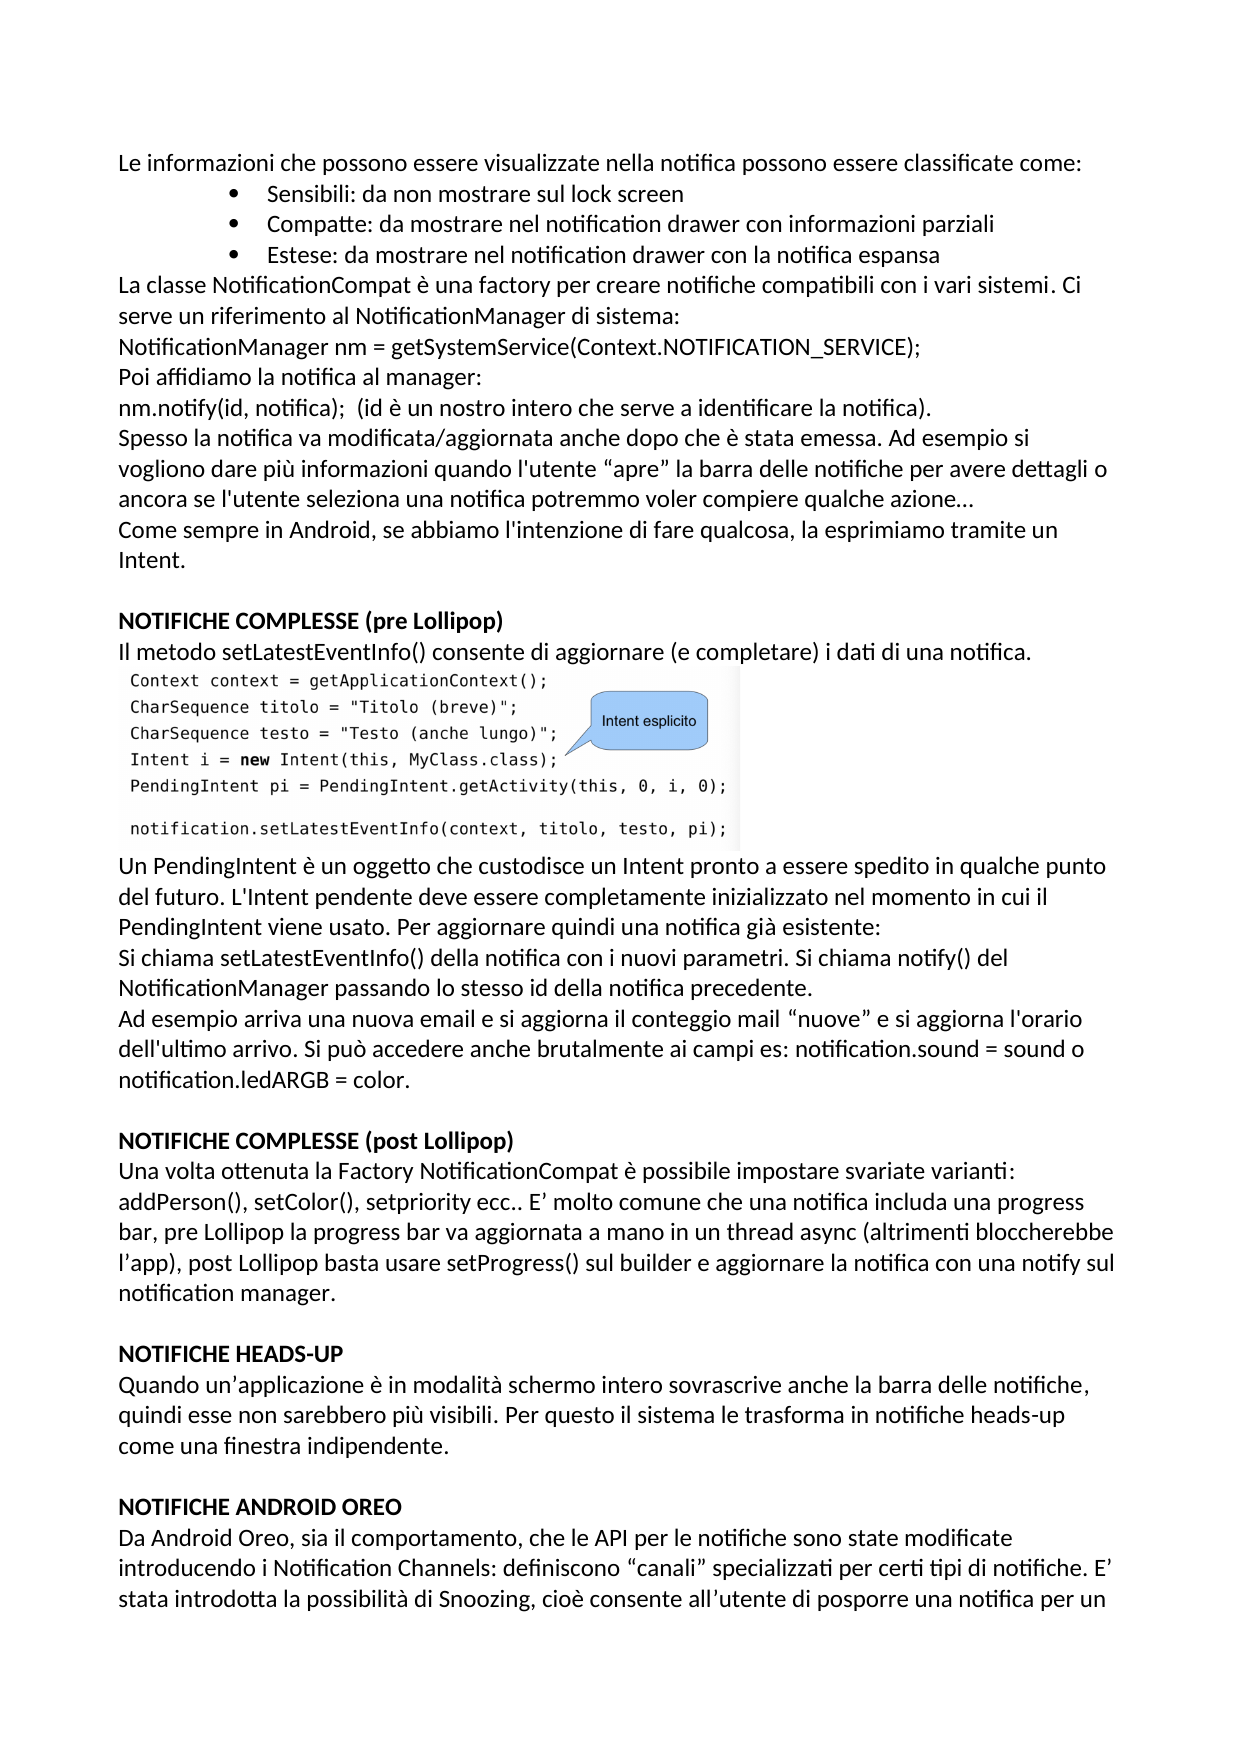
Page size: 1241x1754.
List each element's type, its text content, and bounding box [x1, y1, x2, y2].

list Sensibili: da non mostrare sul lock screen [229, 178, 1122, 209]
text Poi affidiamo la notifica al manager: [118, 361, 1122, 392]
text NOTIFICHE ANDROID OREO [118, 1491, 1122, 1522]
text NOTIFICHE COMPLESSE (pre Lollipop) Il metodo setLatestEventInfo() consente di aggiornare (e completare) i dati di una notifica. [118, 605, 1122, 666]
text Come sempre in Android, se abbiamo l'intenzione di fare qualcosa, la esprimiamo tramite un Intent. [118, 514, 1122, 575]
list Estese: da mostrare nel notification drawer con la notifica espansa [229, 239, 1122, 270]
list Compatte: da mostrare nel notification drawer con informazioni parziali [229, 209, 1122, 239]
text Le informazioni che possono essere visualizzate nella notifica possono essere classificate come: [118, 148, 1122, 178]
text NOTIFICHE COMPLESSE (post Lollipop) [118, 1125, 1122, 1156]
picture [118, 666, 740, 851]
text Spesso la notifica va modificata/aggiornata anche dopo che è stata emessa. Ad esempio si vogliono dare più informazioni quando l'utente “apre” la barra delle notifiche per avere dettagli o ancora se l'utente seleziona una notifica potremmo voler compiere qualche azione… [118, 422, 1122, 514]
text Ad esempio arriva una nuova email e si aggiorna il conteggio mail “nuove” e si aggiorna l'orario dell'ultimo arrivo. Si può accedere anche brutalmente ai campi es: notification.sound = sound o notification.ledARGB = color. [118, 1003, 1122, 1094]
text Una volta ottenuta la Factory NotificationCompat è possibile impostare svariate varianti: addPerson(), setColor(), setpriority ecc.. E’ molto comune che una notifica includa una progress bar, pre Lollipop la progress bar va aggiornata a mano in un thread async (altrimenti bloccherebbe l’app), post Lollipop basta usare setProgress() sul builder e aggiornare la notifica con una notify sul notification manager. [118, 1156, 1122, 1308]
text nm.notify(id, notifica); (id è un nostro intero che serve a identificare la notifica). [118, 392, 1122, 422]
text NOTIFICHE HEADS-UP [118, 1339, 1122, 1369]
text NotificationManager nm = getSystemService(Context.NOTIFICATION_SERVICE); [118, 331, 1122, 361]
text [118, 1522, 1122, 1613]
text Si chiama setLatestEventInfo() della notifica con i nuovi parametri. Si chiama notify() del NotificationManager passando lo stesso id della notifica precedente. [118, 942, 1122, 1003]
text Quando un’applicazione è in modalità schermo intero sovrascrive anche la barra delle notifiche, quindi esse non sarebbero più visibili. Per questo il sistema le trasforma in notifiche heads-up come una finestra indipendente. [118, 1369, 1122, 1461]
text Un PendingIntent è un oggetto che custodisce un Intent pronto a essere spedito in qualche punto del futuro. L'Intent pendente deve essere completamente inizializzato nel momento in cui il PendingIntent viene usato. Per aggiornare quindi una notifica già esistente: [118, 850, 1122, 942]
text La classe NotificationCompat è una factory per creare notifiche compatibili con i vari sistemi. Ci serve un riferimento al NotificationManager di sistema: [118, 270, 1122, 331]
